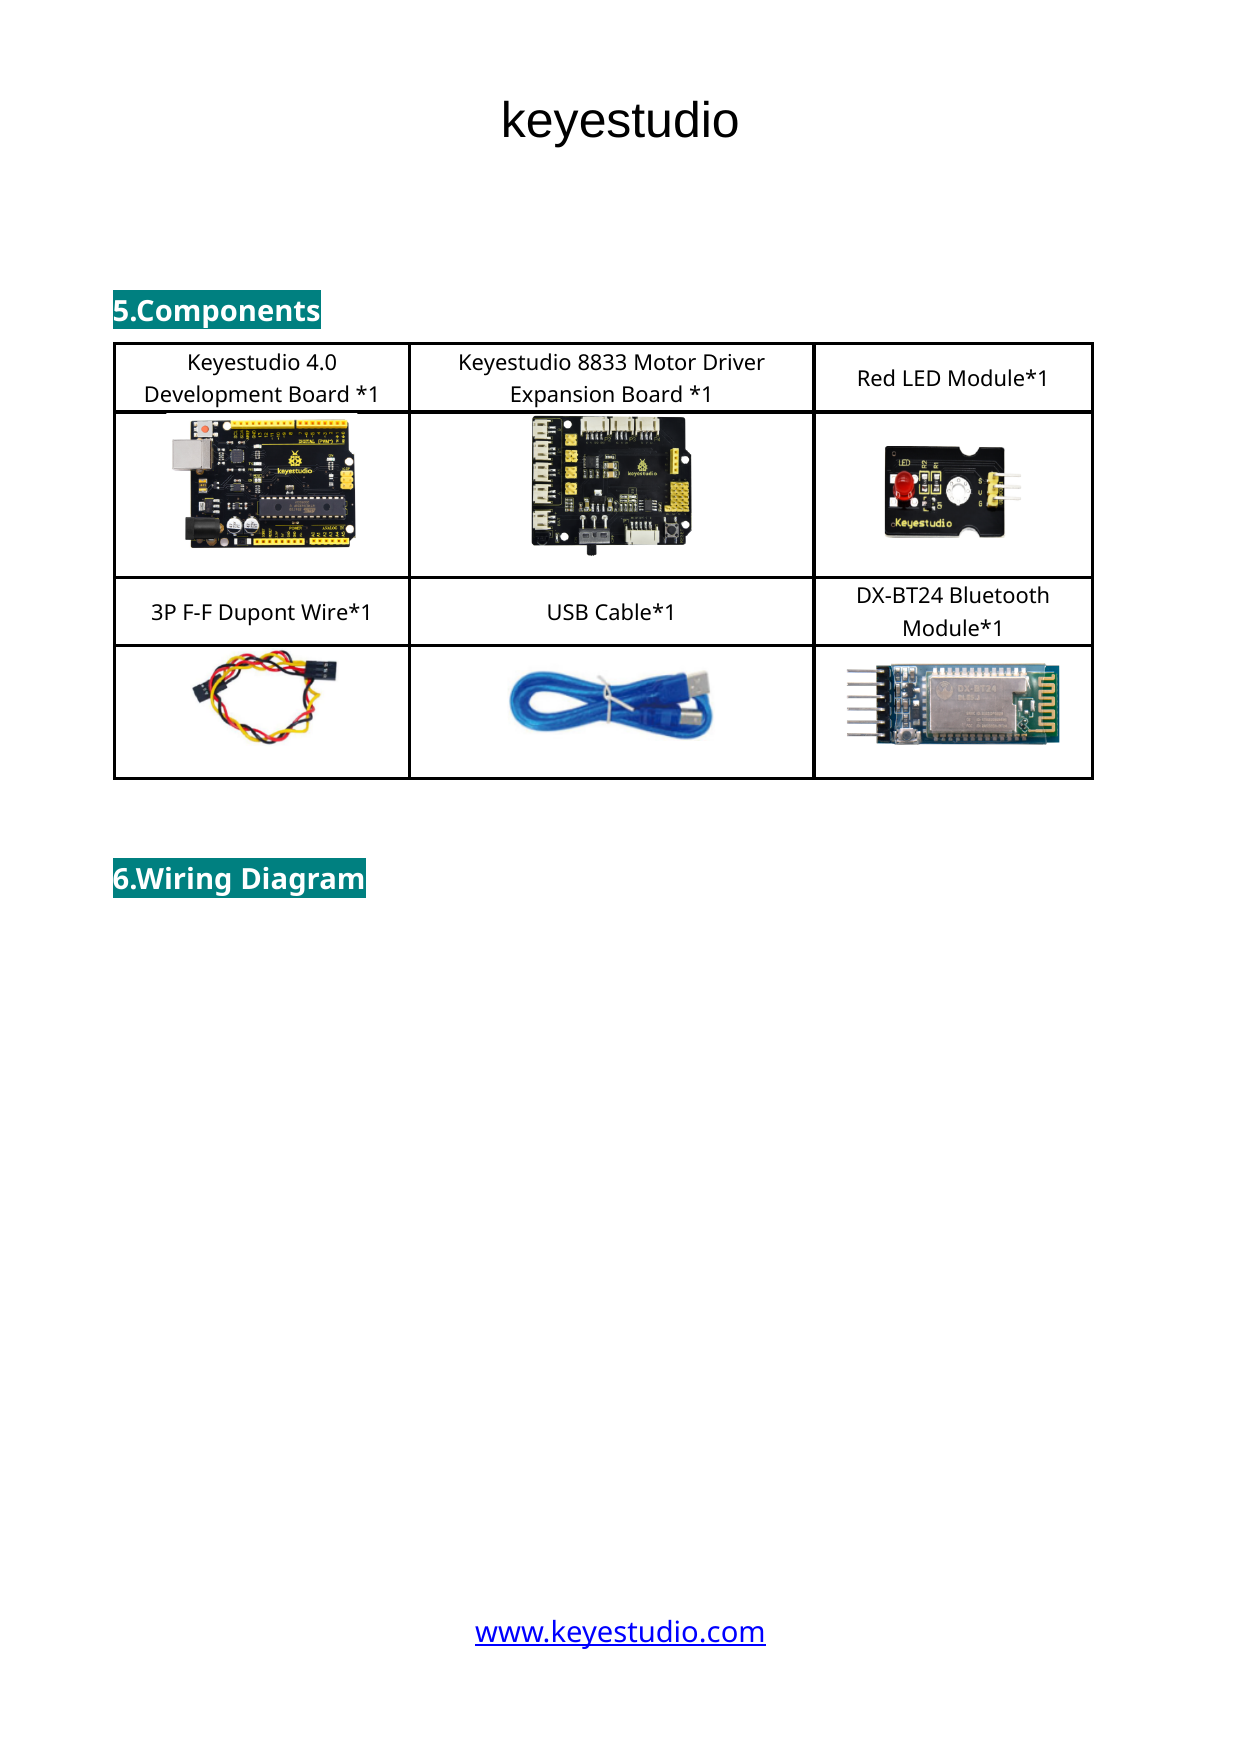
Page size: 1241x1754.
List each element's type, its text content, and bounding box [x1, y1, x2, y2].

list 5.Components [112, 277, 1128, 342]
table_cell [816, 647, 1091, 777]
table_cell [411, 647, 812, 777]
list 6.Wiring Diagram [112, 845, 1128, 910]
table_cell [116, 647, 408, 777]
table_cell [116, 414, 408, 576]
picture [507, 663, 716, 741]
table_header Red LED Module*1 [816, 345, 1091, 410]
table_cell [816, 414, 1091, 576]
table_cell [411, 414, 812, 576]
table_cell DX-BT24 Bluetooth Module*1 [816, 579, 1091, 644]
picture [184, 647, 340, 748]
picture [884, 446, 1022, 538]
table_cell 3P F-F Dupont Wire*1 [116, 579, 408, 644]
picture [529, 413, 694, 557]
picture [846, 663, 1060, 745]
table_cell USB Cable*1 [411, 579, 812, 644]
table_header Keyestudio 8833 Motor Driver Expansion Board *1 [411, 345, 812, 410]
picture [166, 413, 358, 552]
table_header Keyestudio 4.0 Development Board *1 [116, 345, 408, 410]
